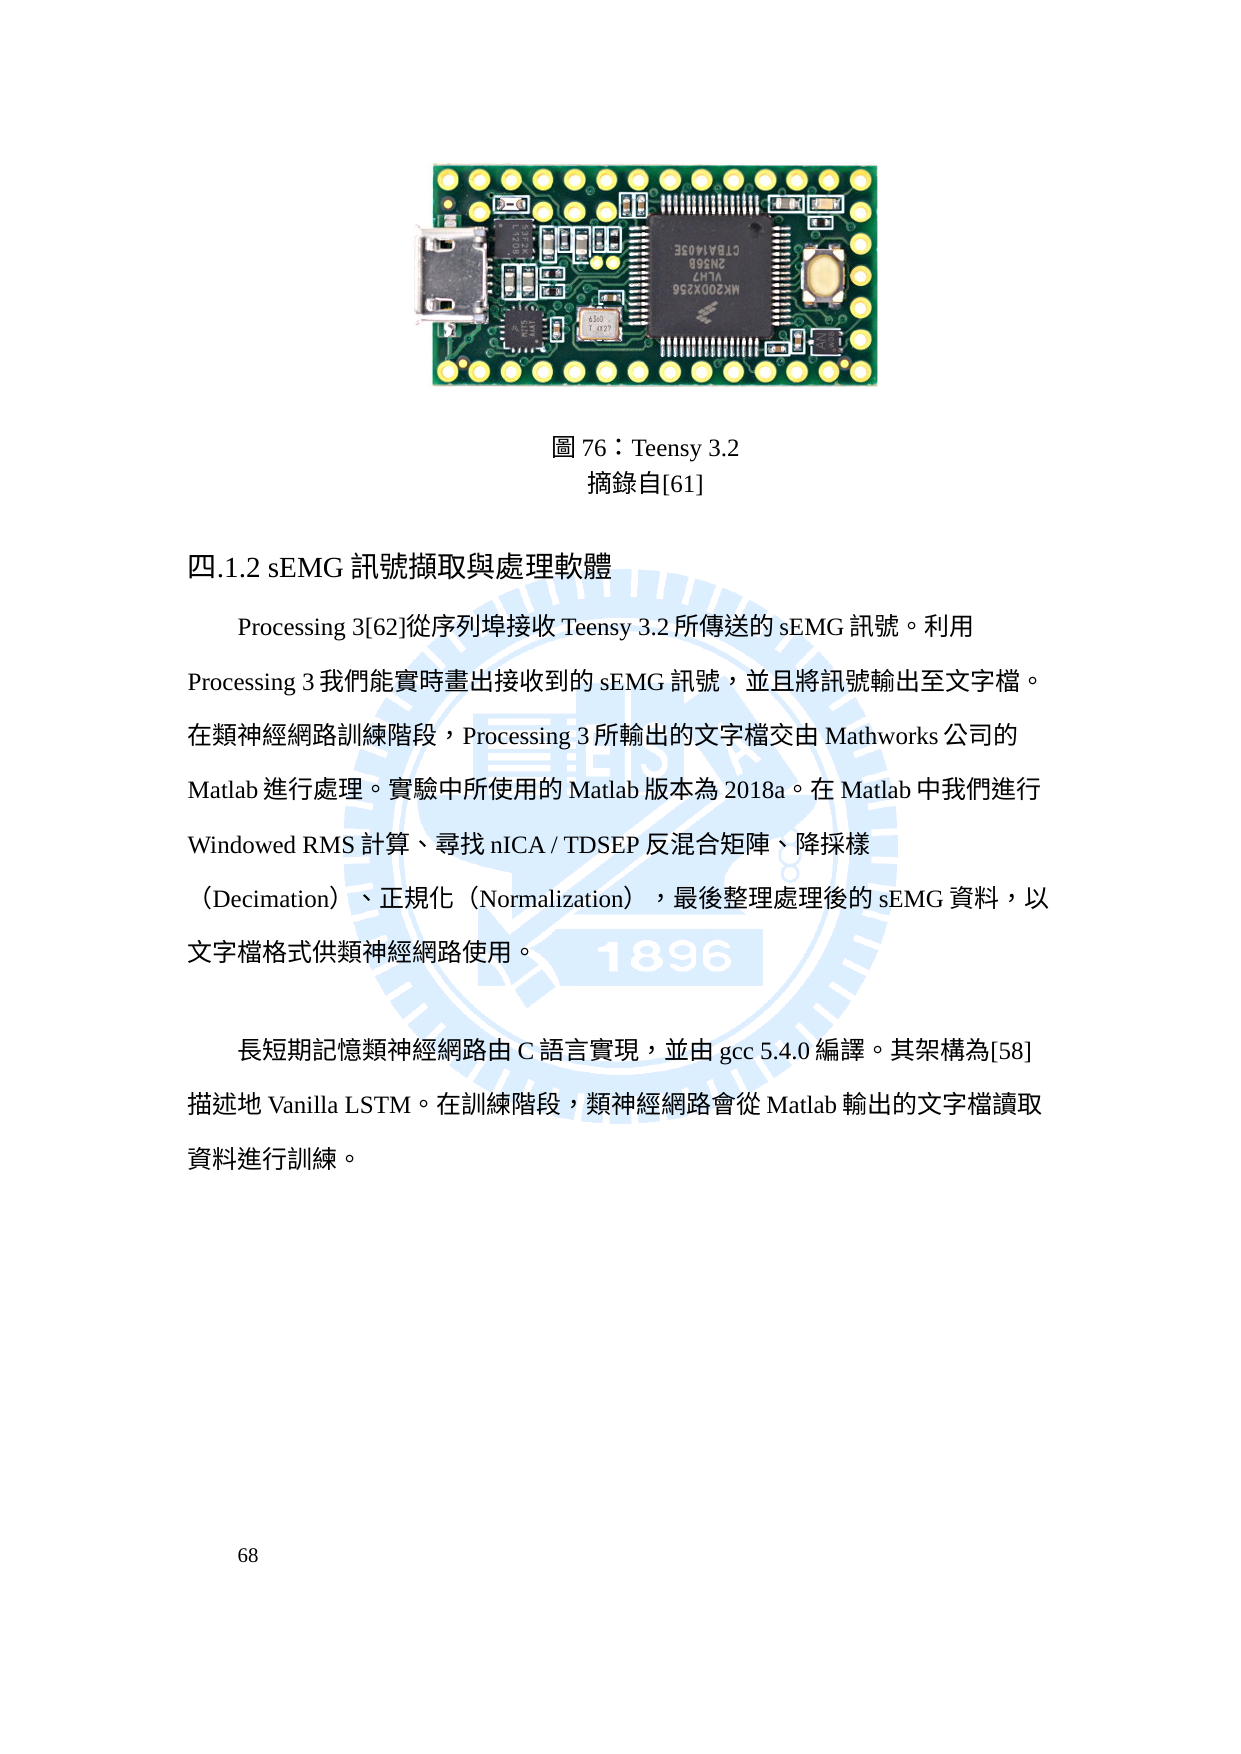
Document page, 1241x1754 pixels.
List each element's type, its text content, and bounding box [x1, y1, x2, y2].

text Processing 3[62]從序列埠接收Teensy 3.2所傳送的sEMG訊號。利用Processing 3我們能實時畫出接收到的sEMG訊號，並且將訊號輸出至文字檔。在類神經網路訓練階段，Processing 3所輸出的文字檔交由Mathworks公司的Matlab進行處理。實驗中所使用的Matlab版本為2018a。在Matlab中我們進行Windowed RMS計算、尋找nICA / TDSEP 反混合矩陣、降採樣（Decimation）、正規化（Normalization），最後整理處理後的sEMG資料，以文字檔格式供類神經網路使用。 [187, 607, 1053, 969]
text 圖 76：Teensy 3.2 [187, 428, 1053, 464]
text 摘錄自[61] [187, 464, 1053, 500]
picture [412, 163, 878, 387]
text 長短期記憶類神經網路由C語言實現，並由gcc 5.4.0編譯。其架構為[58]描述地Vanilla LSTM。在訓練階段，類神經網路會從Matlab輸出的文字檔讀取資料進行訓練。 [187, 1030, 1053, 1175]
subtitle sEMG訊號擷取與處理軟體 [187, 543, 1053, 586]
